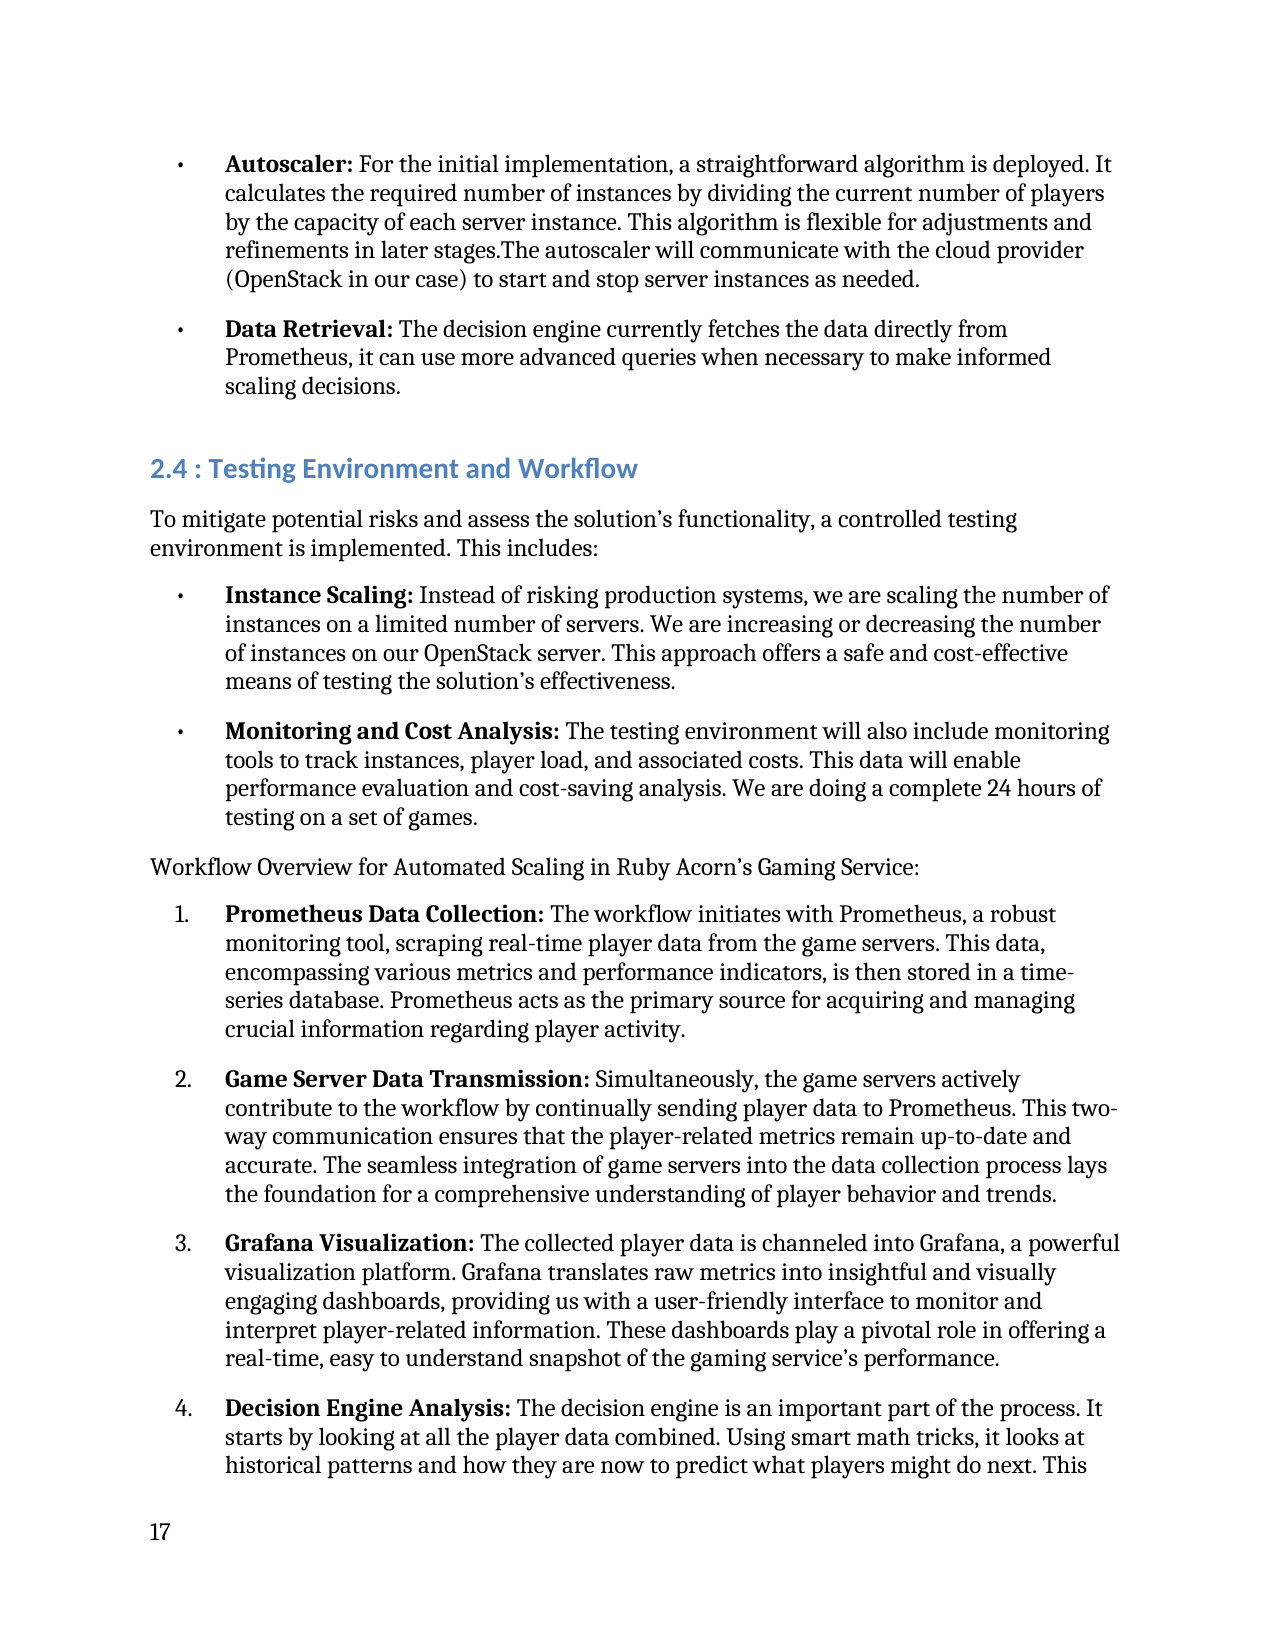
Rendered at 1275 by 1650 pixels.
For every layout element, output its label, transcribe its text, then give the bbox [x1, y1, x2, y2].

list Game Server Data Transmission: Simultaneously, the game servers actively contribute to the workflow by continually sending player data to Prometheus. This two-way communication ensures that the player-related metrics remain up-to-date and accurate. The seamless integration of game servers into the data collection process lays the foundation for a comprehensive understanding of player behavior and trends. [175, 1065, 1125, 1208]
list Autoscaler: For the initial implementation, a straightforward algorithm is deployed. It calculates the required number of instances by dividing the current number of players by the capacity of each server instance. This algorithm is flexible for adjustments and refinements in later stages.The autoscaler will communicate with the cloud provider (OpenStack in our case) to start and stop server instances as needed. [175, 150, 1125, 294]
list Prometheus Data Collection: The workflow initiates with Prometheus, a robust monitoring tool, scraping real-time player data from the game servers. This data, encompassing various metrics and performance indicators, is then stored in a time-series database. Prometheus acts as the primary source for acquiring and managing crucial information regarding player activity. [175, 900, 1125, 1044]
text To mitigate potential risks and assess the solution’s functionality, a controlled testing environment is implemented. This includes: [150, 505, 1125, 562]
subtitle 2.4 : Testing Environment and Workflow [150, 450, 1125, 486]
list Grafana Visualization: The collected player data is channeled into Grafana, a powerful visualization platform. Grafana translates raw metrics into insightful and visually engaging dashboards, providing us with a user-friendly interface to monitor and interpret player-related information. These dashboards play a pivotal role in offering a real-time, easy to understand snapshot of the gaming service’s performance. [175, 1229, 1125, 1373]
list Data Retrieval: The decision engine currently fetches the data directly from Prometheus, it can use more advanced queries when necessary to make informed scaling decisions. [175, 314, 1125, 429]
list Monitoring and Cost Analysis: The testing environment will also include monitoring tools to track instances, player load, and associated costs. This data will enable performance evaluation and cost-saving analysis. We are doing a complete 24 hours of testing on a set of games. [175, 717, 1125, 832]
list Instance Scaling: Instead of risking production systems, we are scaling the number of instances on a limited number of servers. We are increasing or decreasing the number of instances on our OpenStack server. This approach offers a safe and cost-effective means of testing the solution’s effectiveness. [175, 581, 1125, 696]
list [175, 1394, 1125, 1480]
text Workflow Overview for Automated Scaling in Ruby Acorn’s Gaming Service: [150, 853, 1125, 881]
